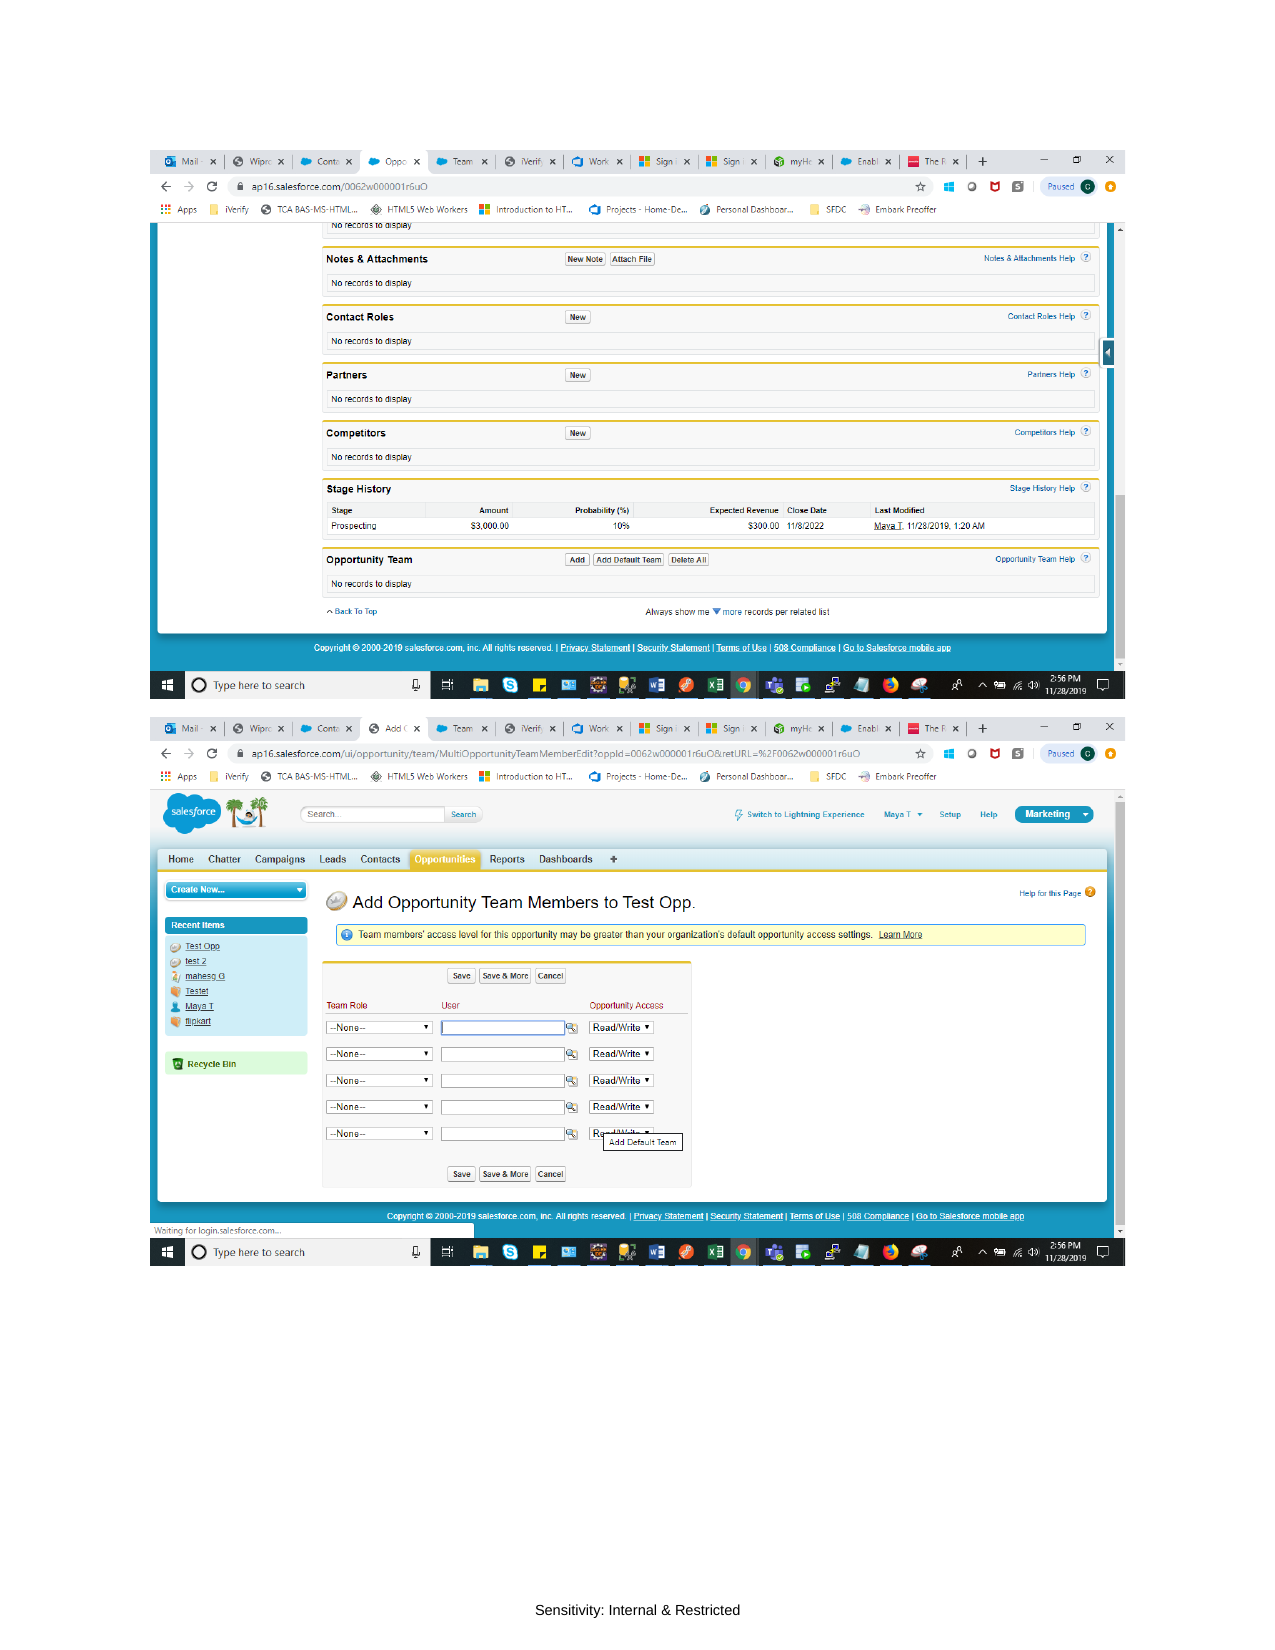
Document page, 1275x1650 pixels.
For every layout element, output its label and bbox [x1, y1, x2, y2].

picture [150, 717, 1125, 1266]
picture [150, 150, 1125, 699]
